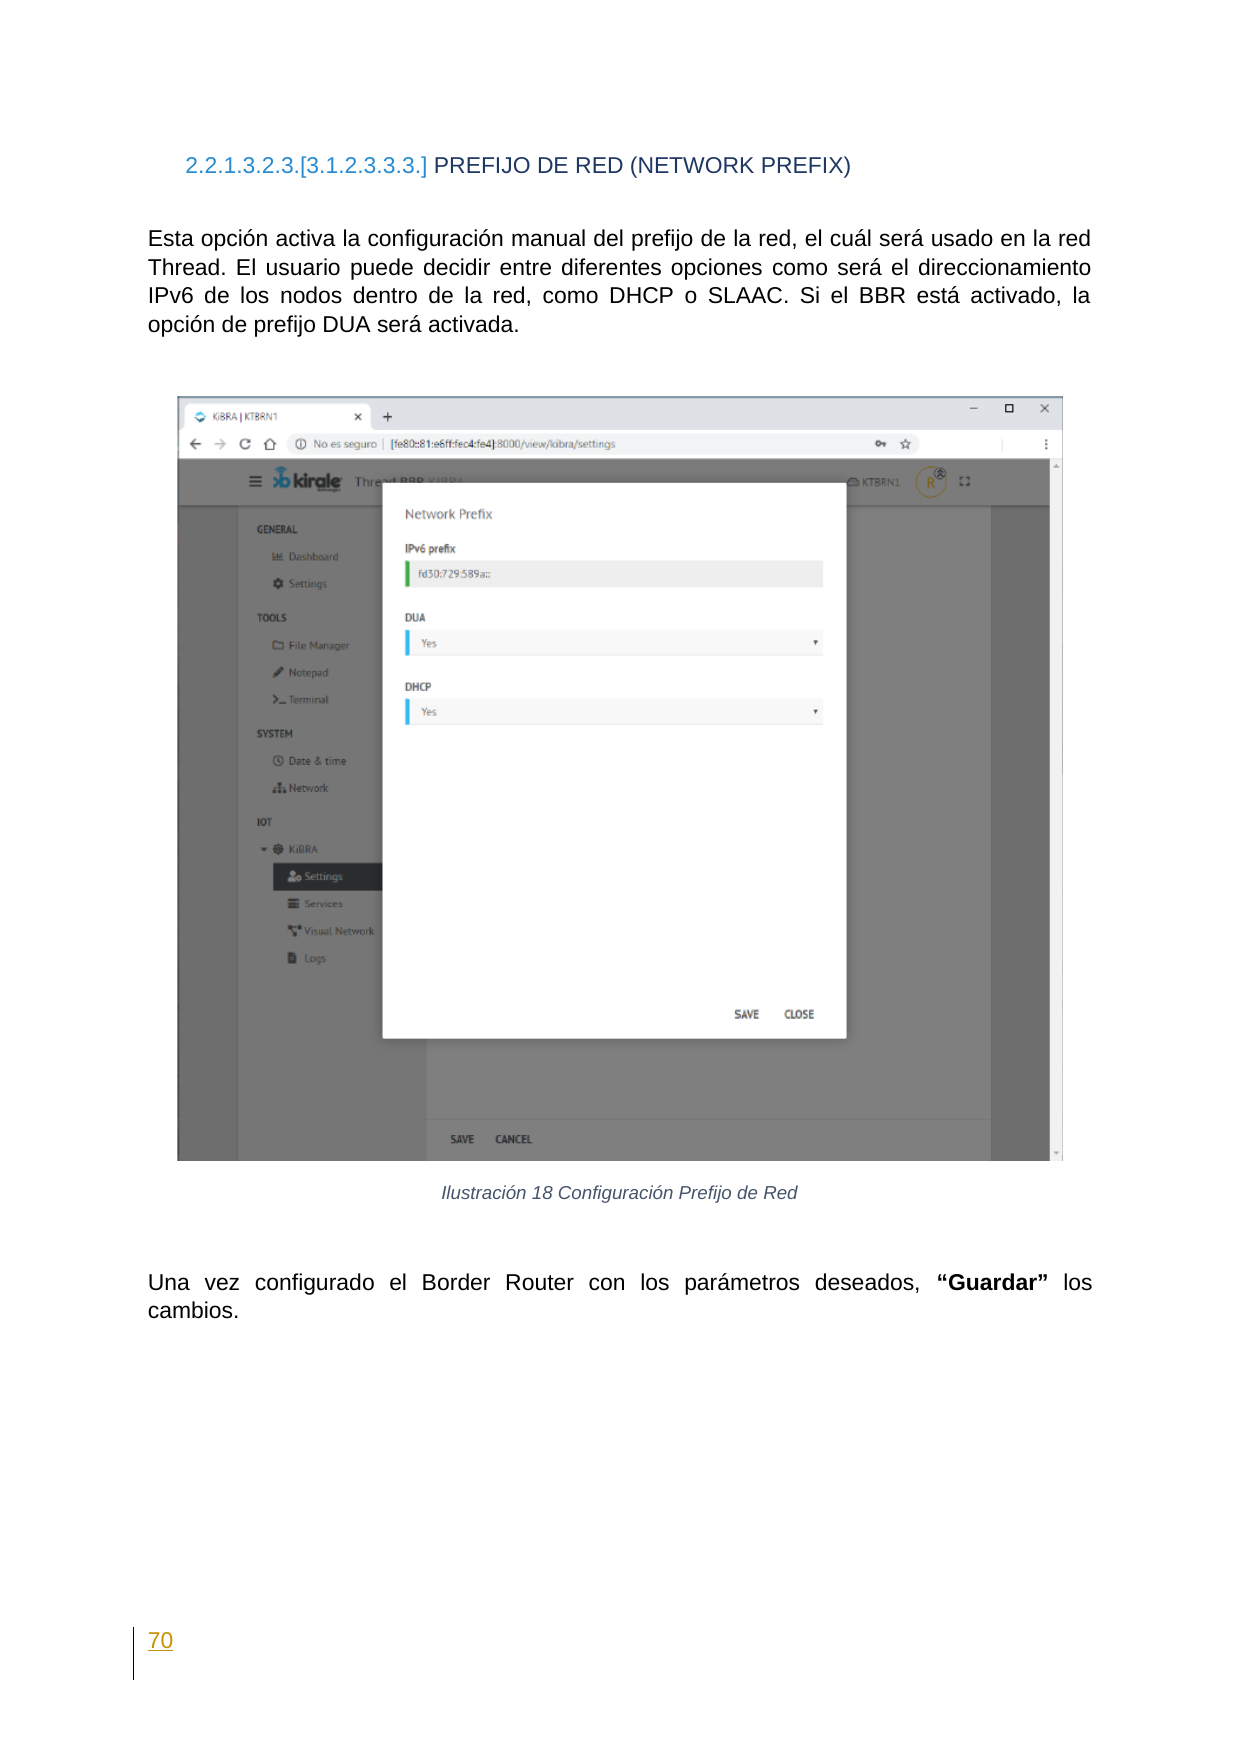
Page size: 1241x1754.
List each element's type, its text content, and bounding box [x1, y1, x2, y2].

picture [177, 396, 1063, 1161]
text Una vez configurado el Border Router con los parámetros deseados, “Guardar” los cambios. [148, 1269, 1092, 1324]
text Esta opción activa la configuración manual del prefijo de la red, el cuál será usado en la red Thread. El usuario puede decidir entre diferentes opciones como será el direccionamiento IPv6 de los nodos dentro de la red, como DHCP o SLAAC. Si el BBR está activado, la opción de prefijo DUA será activada. [148, 225, 1092, 337]
subtitle PREFIJO DE RED (NETWORK PREFIX) [185, 152, 1092, 178]
